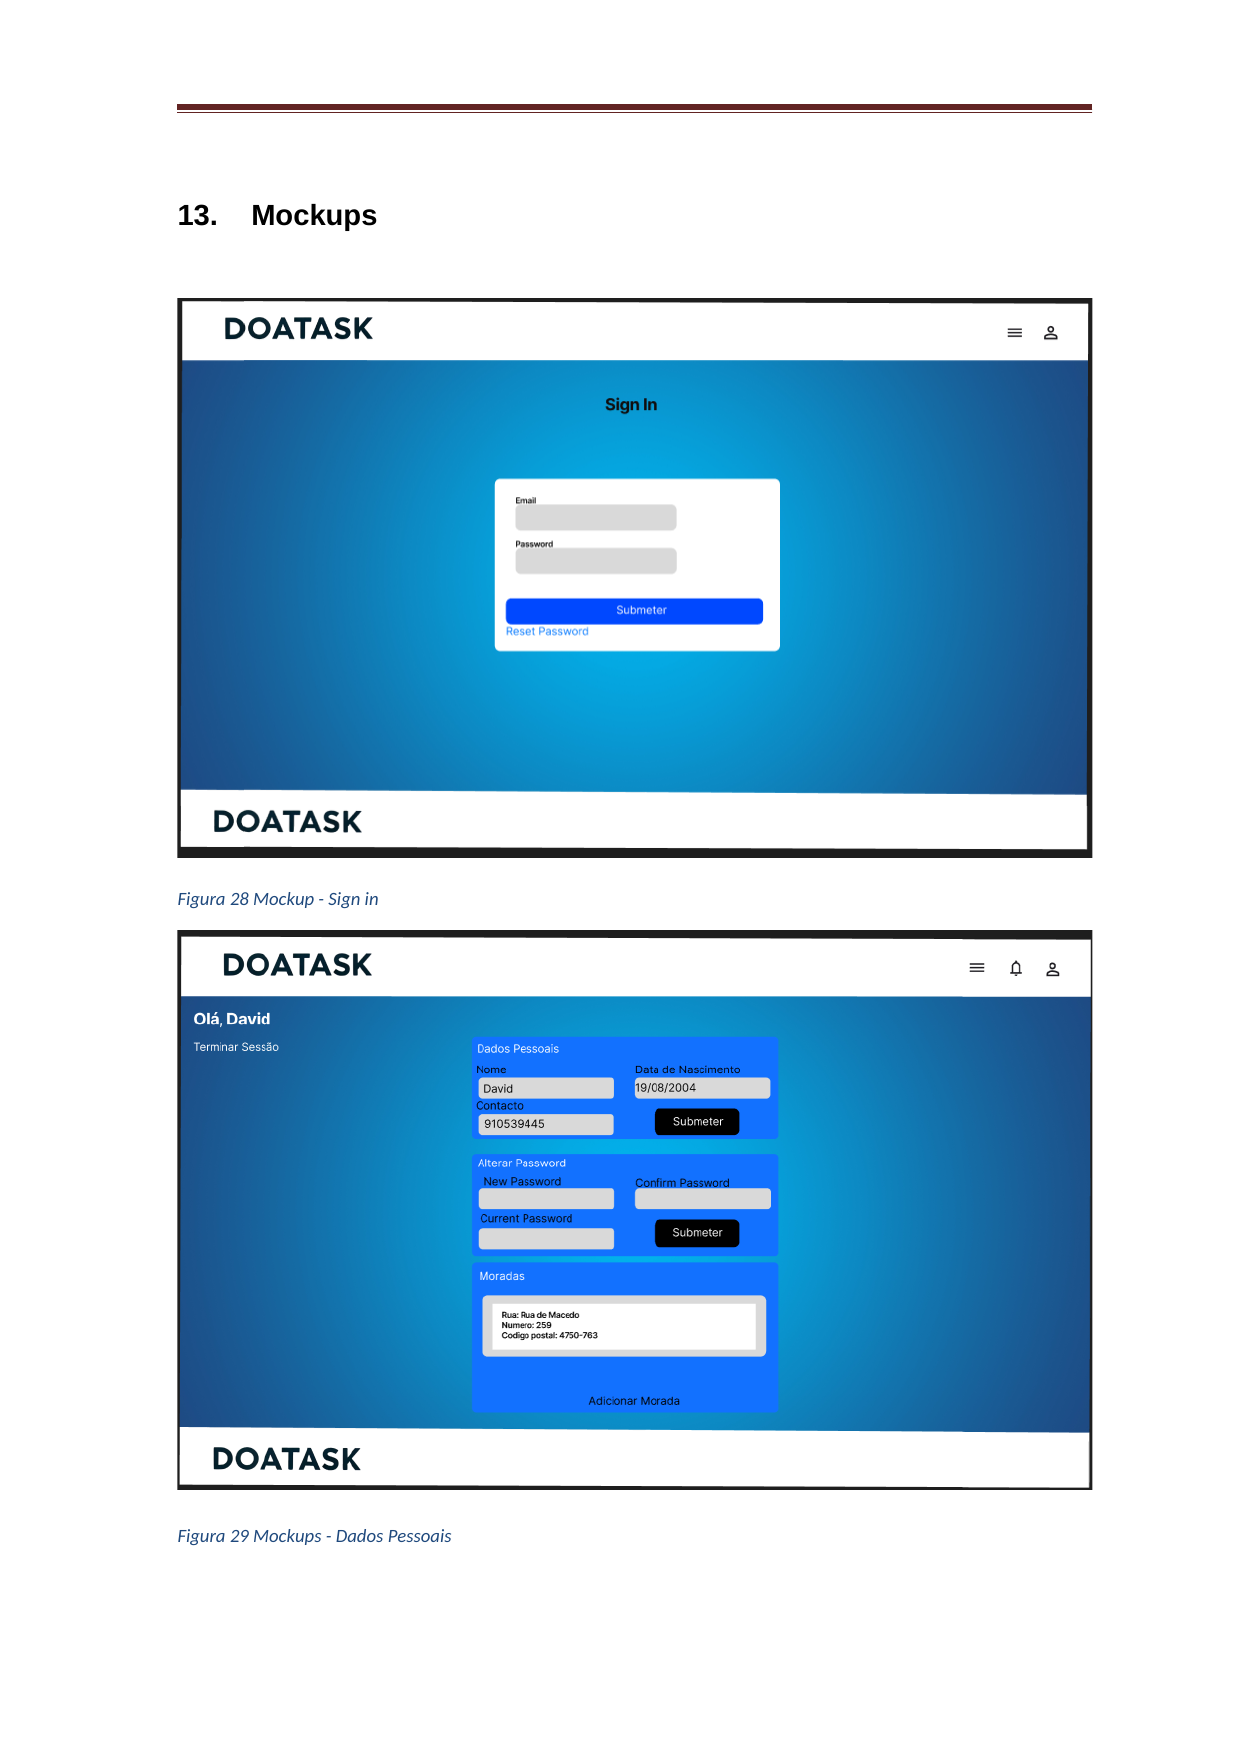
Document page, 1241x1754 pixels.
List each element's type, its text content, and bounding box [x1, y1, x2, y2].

text Figura 28 Mockup - Sign in [177, 887, 1092, 910]
picture [177, 298, 1093, 858]
subtitle Mockups [177, 198, 1092, 231]
picture [177, 930, 1093, 1490]
text Figura 29 Mockups - Dados Pessoais [177, 1524, 1092, 1547]
